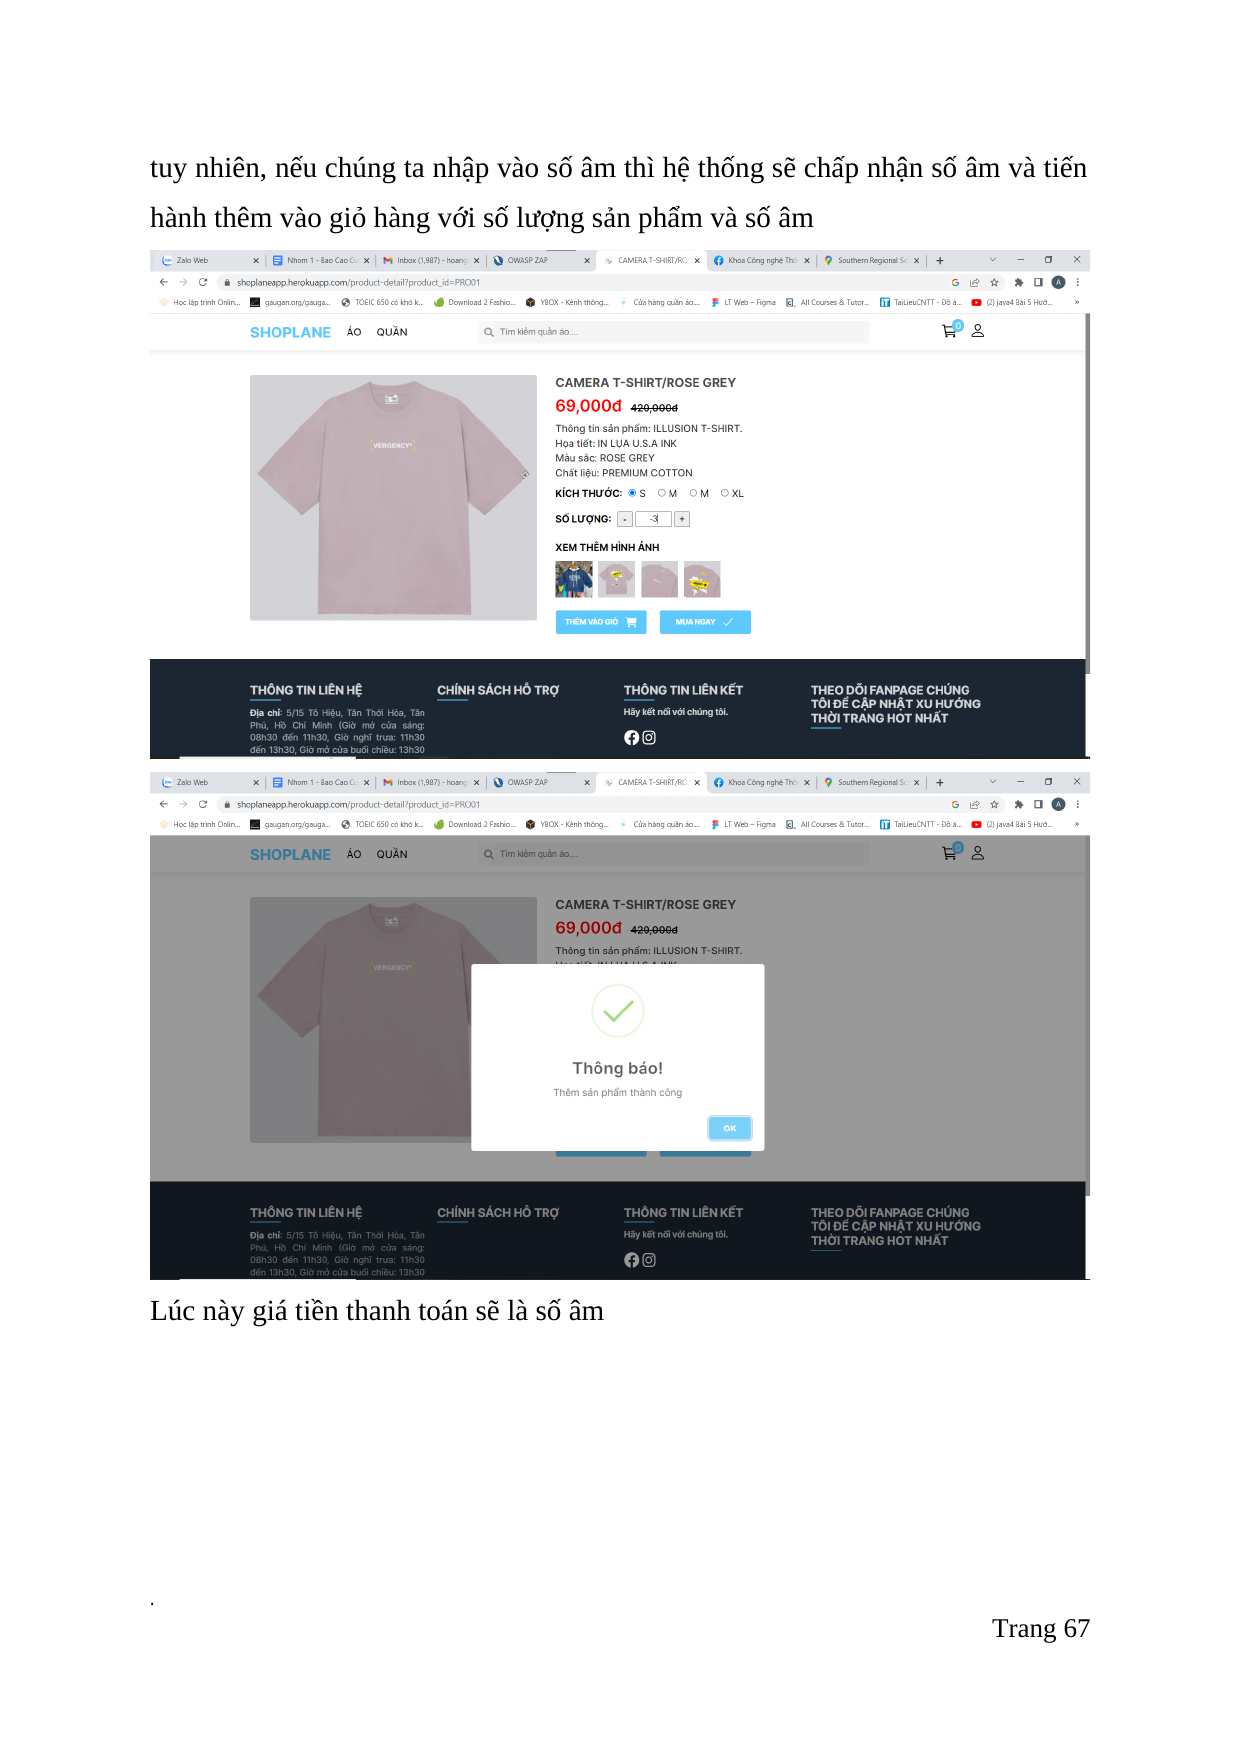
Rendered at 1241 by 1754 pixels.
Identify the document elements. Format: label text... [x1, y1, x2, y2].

text tuy nhiên, nếu chúng ta nhập vào số âm thì hệ thống sẽ chấp nhận số âm và tiến hành thêm vào giỏ hàng với số lượng sản phẩm và số âm [150, 150, 1090, 234]
picture [150, 250, 1091, 759]
text Lúc này giá tiền thanh toán sẽ là số âm [150, 1293, 1090, 1327]
picture [150, 772, 1091, 1280]
